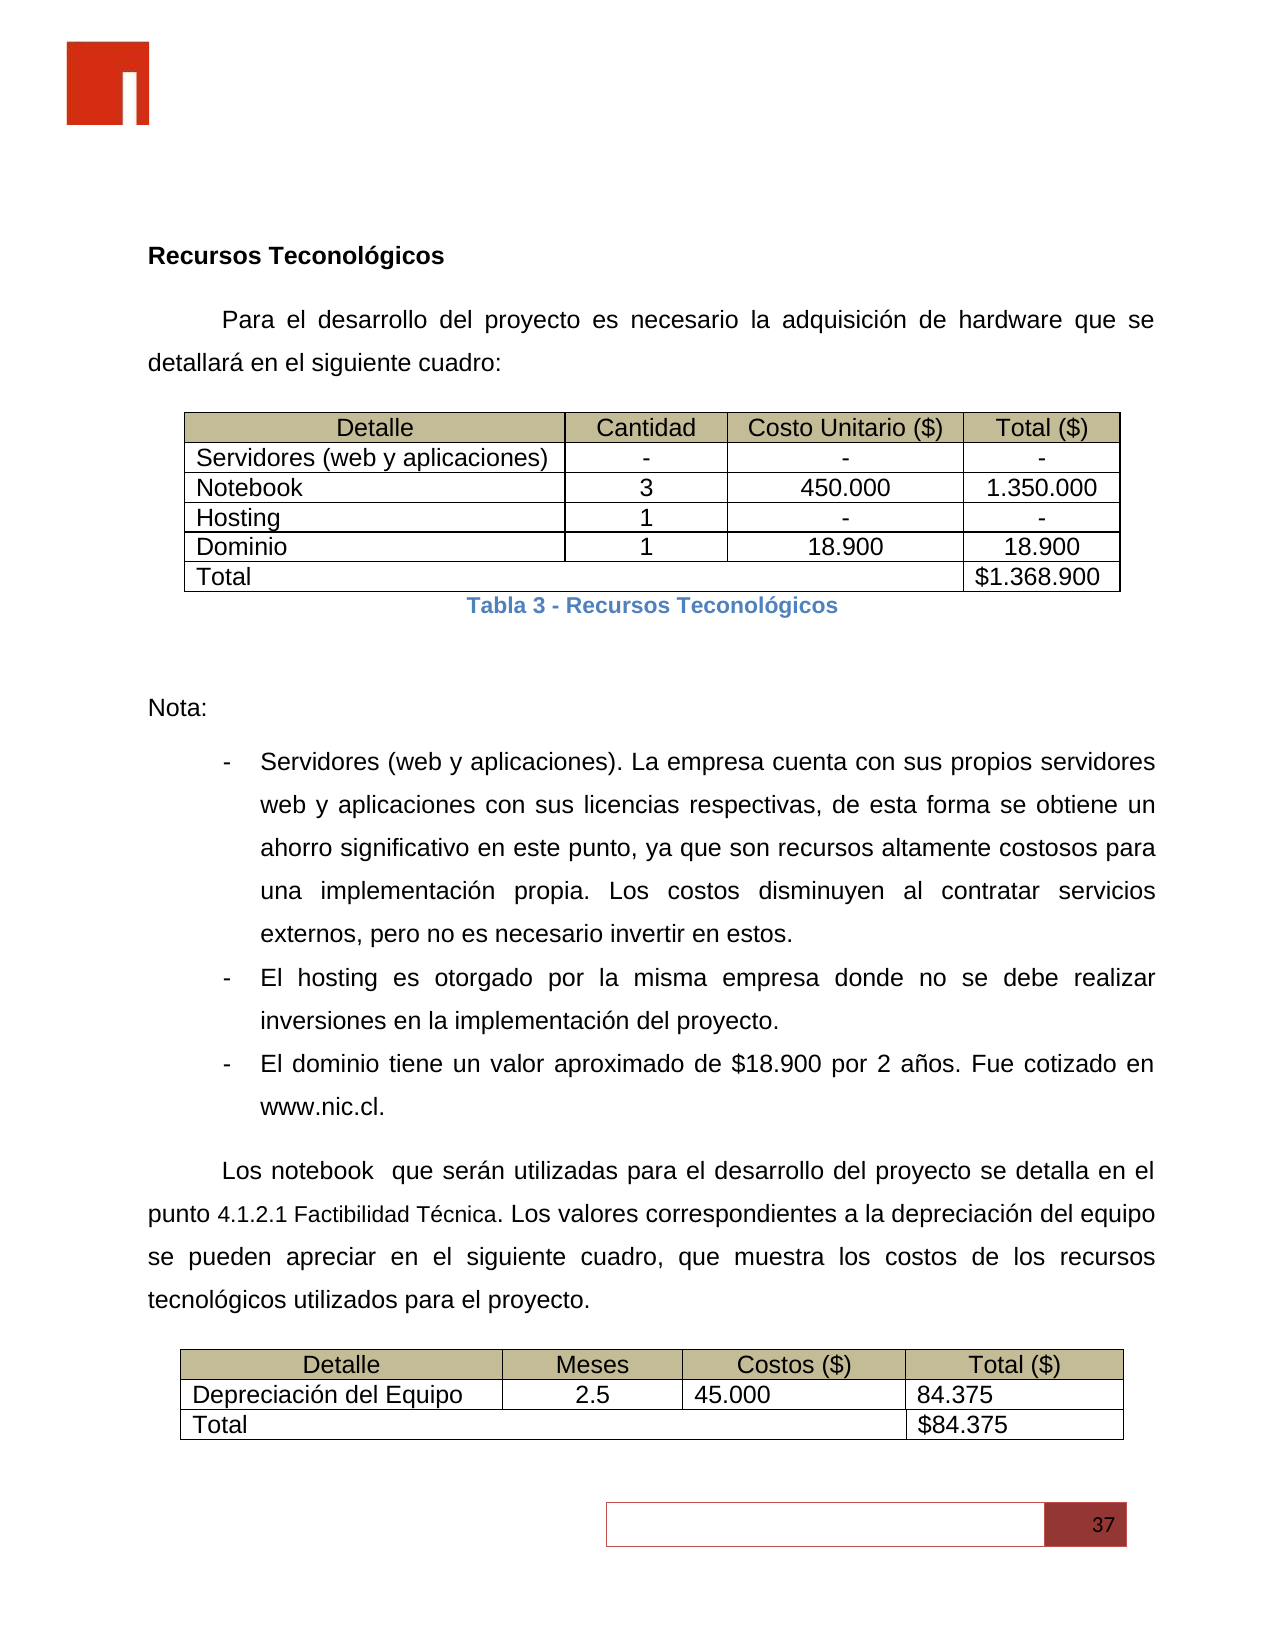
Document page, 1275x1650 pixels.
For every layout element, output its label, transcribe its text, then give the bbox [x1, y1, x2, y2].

table_cell Servidores (web y aplicaciones) [185, 443, 564, 472]
table_header Cantidad [566, 413, 727, 442]
table_cell 18.900 [964, 533, 1119, 561]
list El hosting es otorgado por la misma empresa donde no se debe realizar inversiones en la implementación del proyecto. [223, 962, 1157, 1034]
text Los notebook que serán utilizadas para el desarrollo del proyecto se detalla en el punto Factibilidad Técnica. Los valores correspondientes a la depreciación del equipo se pueden apreciar en el siguiente cuadro, que muestra los costos de los recursos tecnológicos utilizados para el proyecto. [148, 1156, 1157, 1314]
table_cell $1.368.900 [964, 562, 1119, 591]
text Para el desarrollo del proyecto es necesario la adquisición de hardware que se detallará en el siguiente cuadro: [148, 305, 1157, 377]
table_cell 1 [566, 503, 727, 531]
table_cell - [728, 503, 963, 531]
picture [66, 41, 150, 125]
table_header Detalle [181, 1350, 502, 1379]
table_cell - [964, 443, 1119, 472]
text Tabla 3 - Recursos Teconológicos [148, 592, 1157, 618]
table_header Total ($) [964, 413, 1119, 442]
table_header Costo Unitario ($) [728, 413, 963, 442]
table_cell Depreciación del Equipo [181, 1380, 502, 1409]
table_cell Notebook [185, 473, 564, 502]
table_cell 450.000 [728, 473, 963, 502]
table_cell Dominio [185, 533, 564, 561]
table_cell $84.375 [907, 1410, 1123, 1438]
table_cell 1 [566, 533, 727, 561]
table_cell Hosting [185, 503, 564, 531]
table_header Total ($) [906, 1350, 1123, 1379]
table_cell - [964, 503, 1119, 531]
table_cell 3 [566, 473, 727, 502]
table_cell - [566, 443, 727, 472]
table_cell 2.5 [503, 1380, 682, 1409]
table_cell 45.000 [683, 1380, 905, 1409]
table_cell 84.375 [906, 1380, 1123, 1409]
table_cell Total [181, 1410, 906, 1438]
text Recursos Teconológicos [148, 241, 1157, 270]
table_cell 1.350.000 [964, 473, 1119, 502]
table_header Detalle [185, 413, 564, 442]
table_header Costos ($) [683, 1350, 905, 1379]
table_cell Total [185, 562, 963, 591]
table_header Meses [503, 1350, 682, 1379]
text Nota: [148, 693, 1157, 722]
list Servidores (web y aplicaciones). La empresa cuenta con sus propios servidores web y aplicaciones con sus licencias respectivas, de esta forma se obtiene un ahorro significativo en este punto, ya que son recursos altamente costosos para una implementación propia. Los costos disminuyen al contratar servicios externos, pero no es necesario invertir en estos. [223, 747, 1157, 948]
table_cell - [728, 443, 963, 472]
list El dominio tiene un valor aproximado de $18.900 por 2 años. Fue cotizado en www.nic.cl. [223, 1049, 1157, 1121]
table_cell 18.900 [728, 533, 963, 561]
